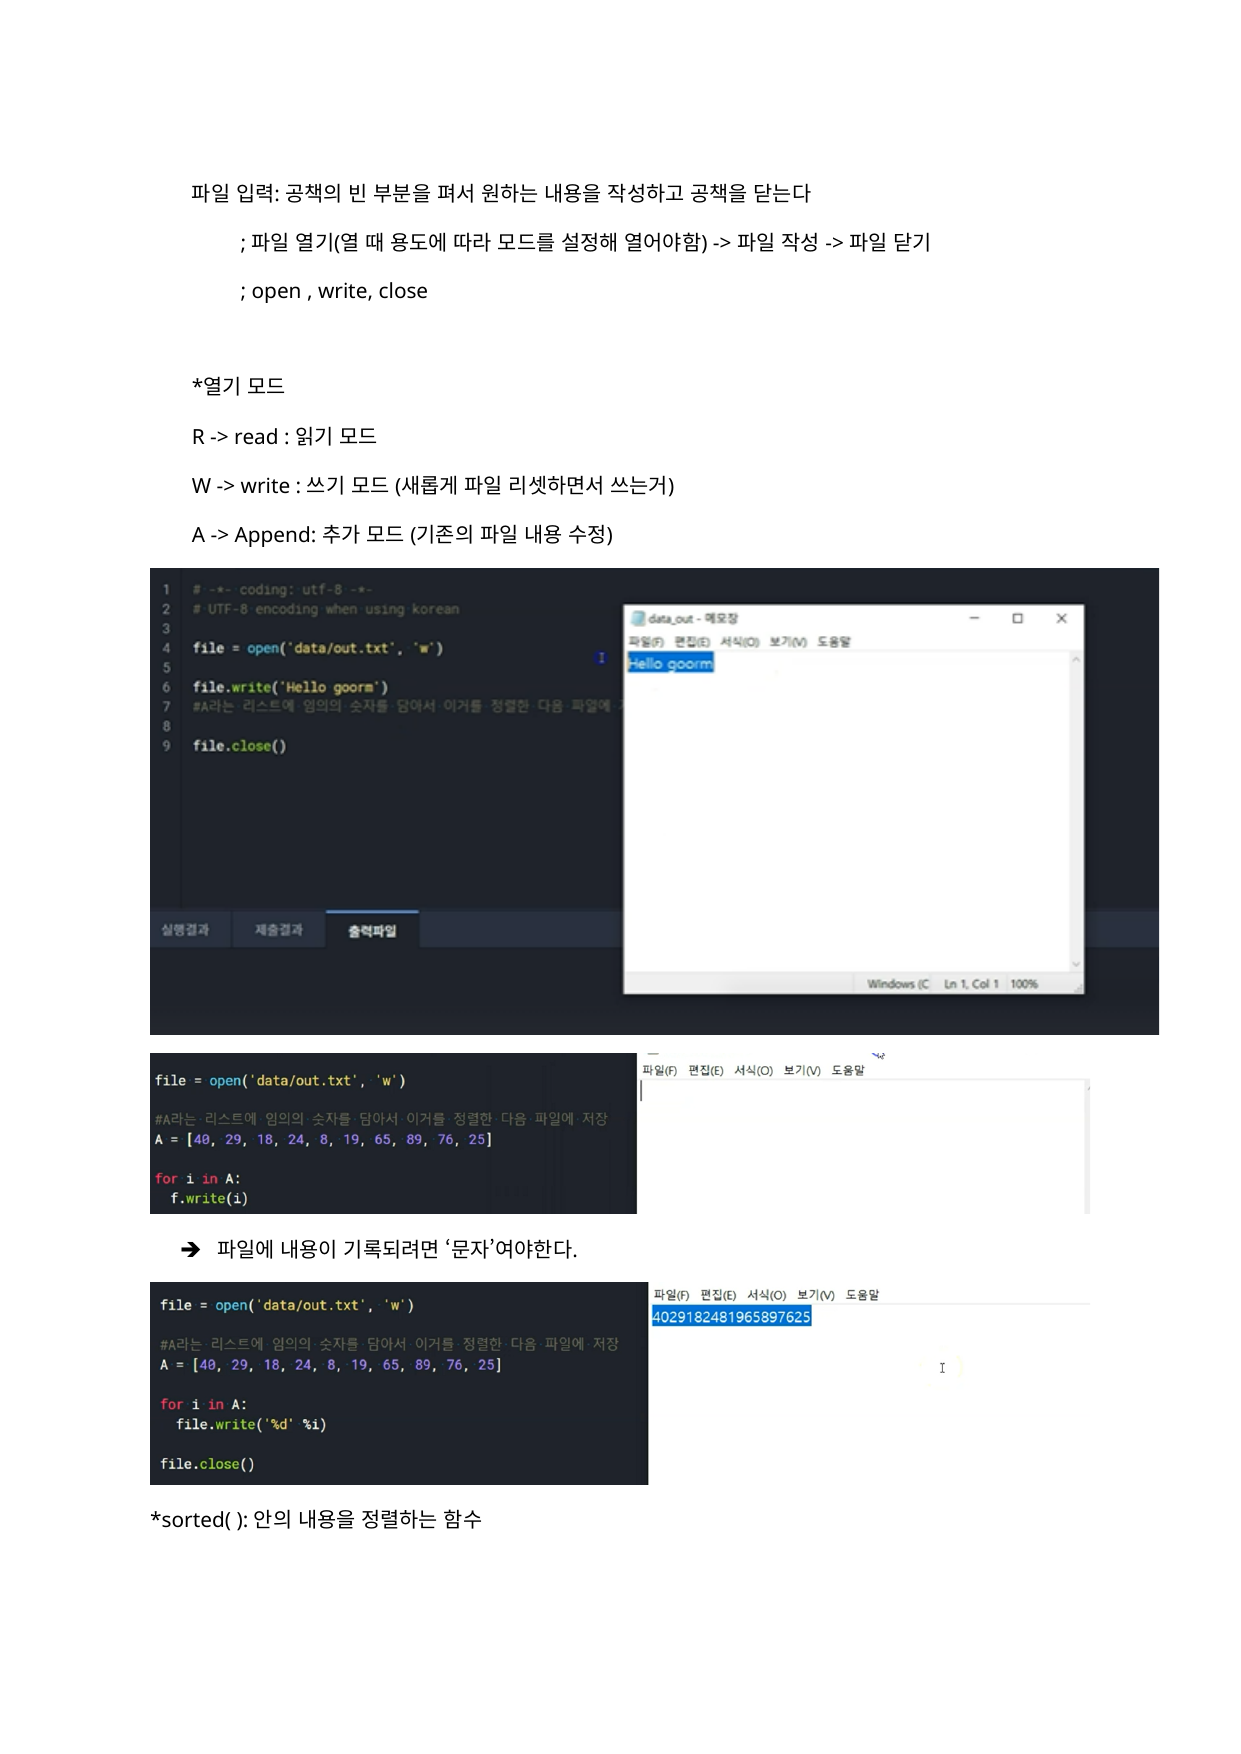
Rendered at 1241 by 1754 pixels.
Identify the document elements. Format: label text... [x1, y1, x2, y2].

text R -> read : 읽기 모드 [192, 420, 1090, 450]
picture [150, 1282, 1091, 1485]
text A -> Append: 추가 모드 (기존의 파일 내용 수정) [192, 519, 1090, 549]
list 파일에 내용이 기록되려면 ‘문자’여야한다. [179, 1233, 1090, 1263]
text *열기 모드 [192, 371, 1090, 401]
text 파일 입력: 공책의 빈 부분을 펴서 원하는 내용을 작성하고 공책을 닫는다 [192, 177, 1090, 207]
text W -> write : 쓰기 모드 (새롭게 파일 리셋하면서 쓰는거) [192, 469, 1090, 499]
text ; open , write, close [192, 276, 1090, 304]
picture [150, 568, 1160, 1035]
picture [150, 1053, 1091, 1214]
text ; 파일 열기(열 때 용도에 따라 모드를 설정해 열어야함) -> 파일 작성 -> 파일 닫기 [192, 227, 1090, 257]
text *sorted( ): 안의 내용을 정렬하는 함수 [150, 1503, 1090, 1534]
